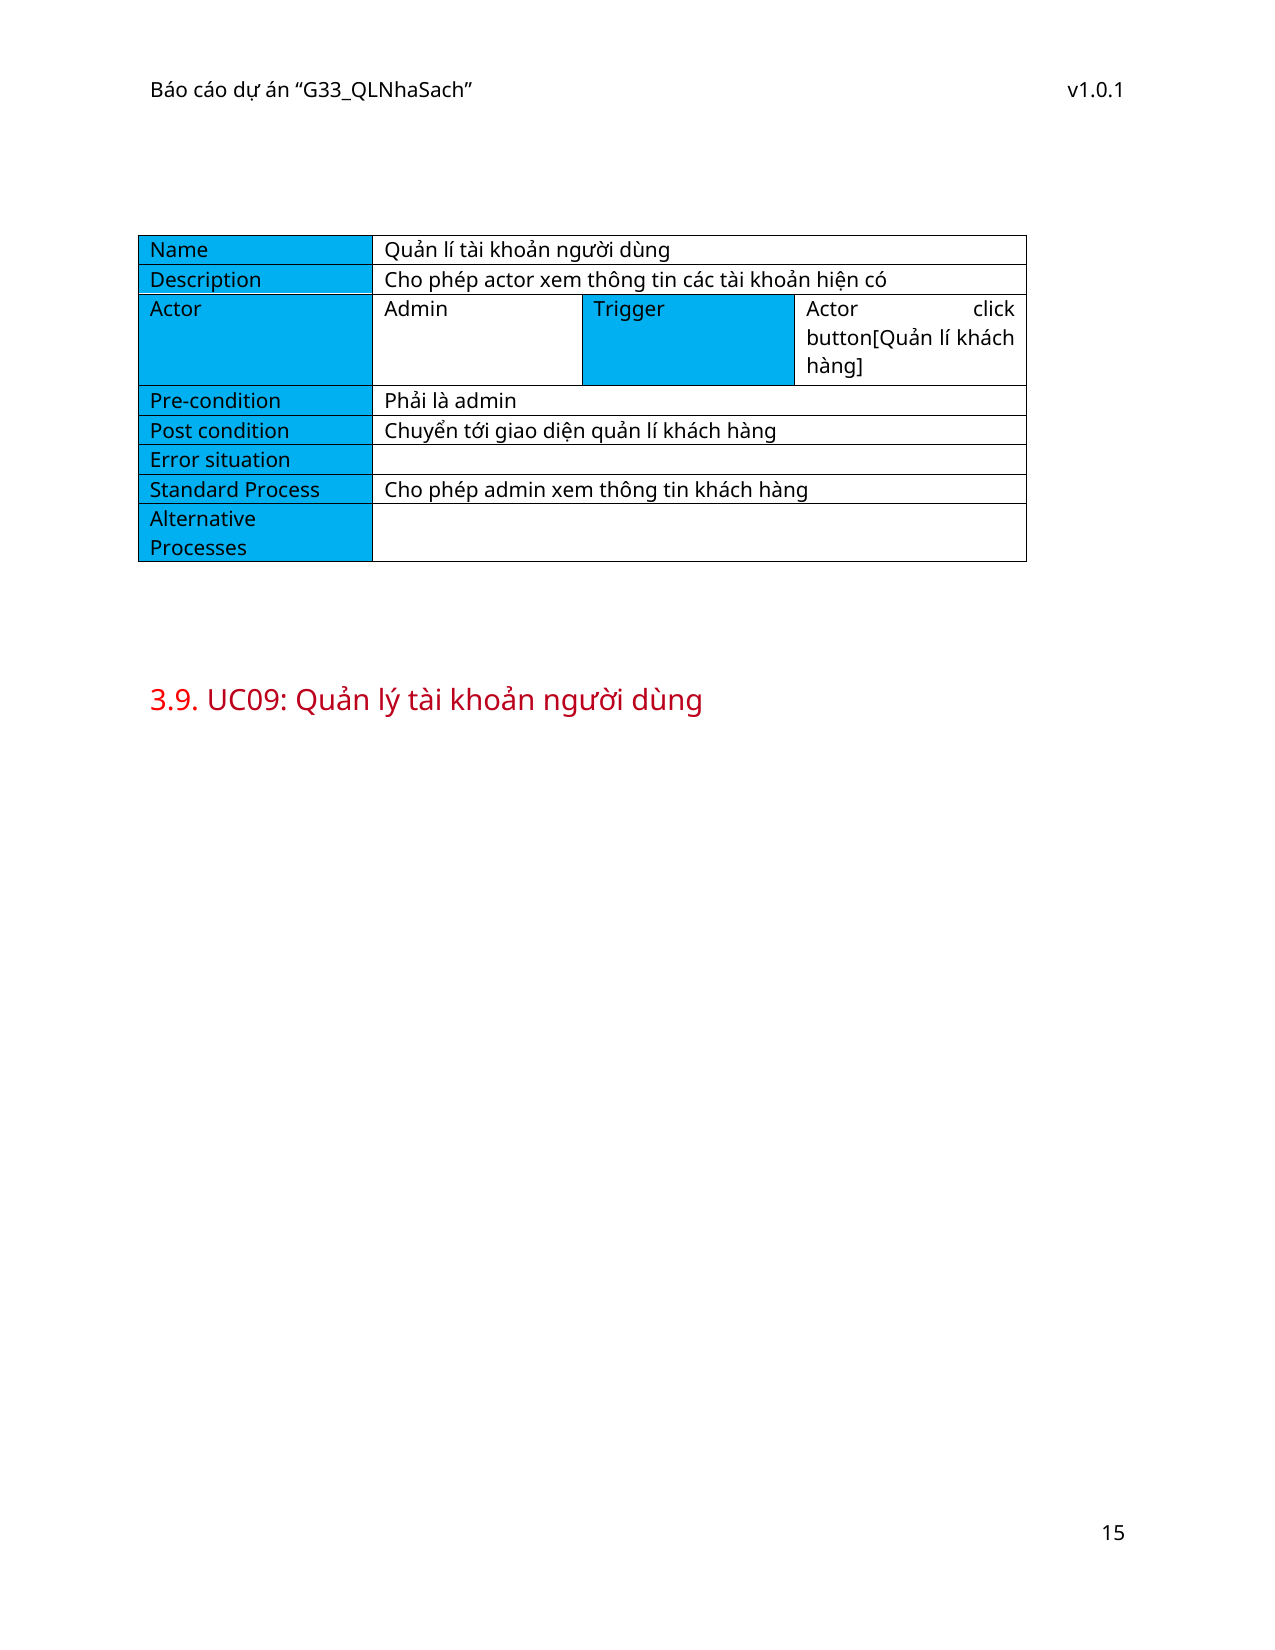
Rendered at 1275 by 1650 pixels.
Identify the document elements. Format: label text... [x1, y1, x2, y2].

table_cell Pre-condition [139, 386, 372, 415]
table_cell Actor [139, 295, 372, 385]
table_cell Admin [373, 295, 582, 385]
table_cell Phải là admin [373, 386, 1026, 415]
table_cell Alternative Processes [139, 504, 372, 561]
table_cell Description [139, 265, 372, 293]
table_header Quản lí tài khoản người dùng [373, 236, 1026, 264]
table_cell Actor click button[Quản lí khách hàng] [795, 295, 1026, 385]
table_cell Post condition [139, 416, 372, 444]
table_cell Standard Process [139, 475, 372, 503]
table_cell Trigger [583, 295, 794, 385]
table_cell Error situation [139, 445, 372, 474]
table_header Name [139, 236, 372, 264]
table_cell Cho phép admin xem thông tin khách hàng [373, 475, 1026, 503]
table_cell [373, 445, 1026, 474]
subtitle UC09: Quản lý tài khoản người dùng [150, 679, 1125, 719]
table_cell Chuyển tới giao diện quản lí khách hàng [373, 416, 1026, 444]
table_cell [373, 504, 1026, 561]
table_cell Cho phép actor xem thông tin các tài khoản hiện có [373, 265, 1026, 293]
